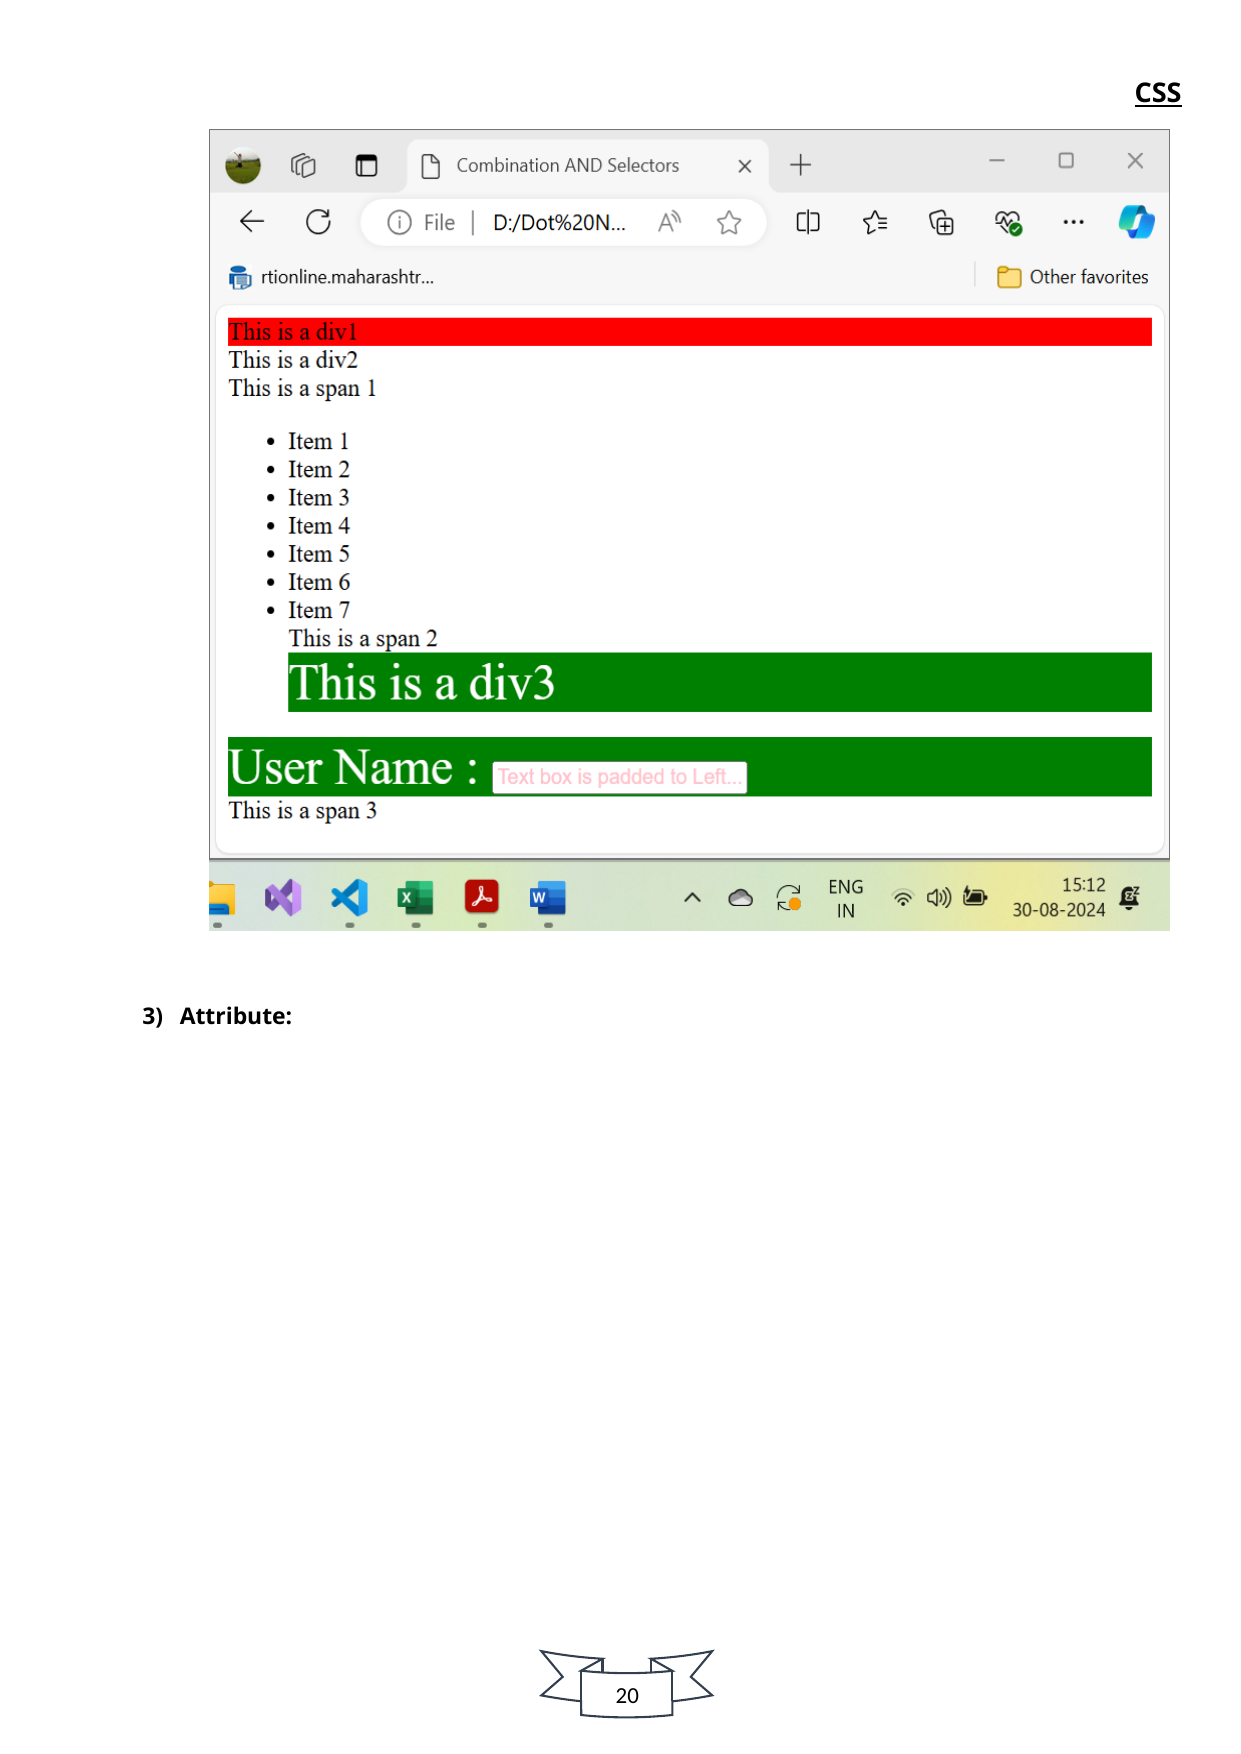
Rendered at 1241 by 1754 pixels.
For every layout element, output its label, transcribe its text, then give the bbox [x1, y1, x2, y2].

picture [209, 129, 1170, 931]
list Attribute: [142, 1000, 1181, 1031]
